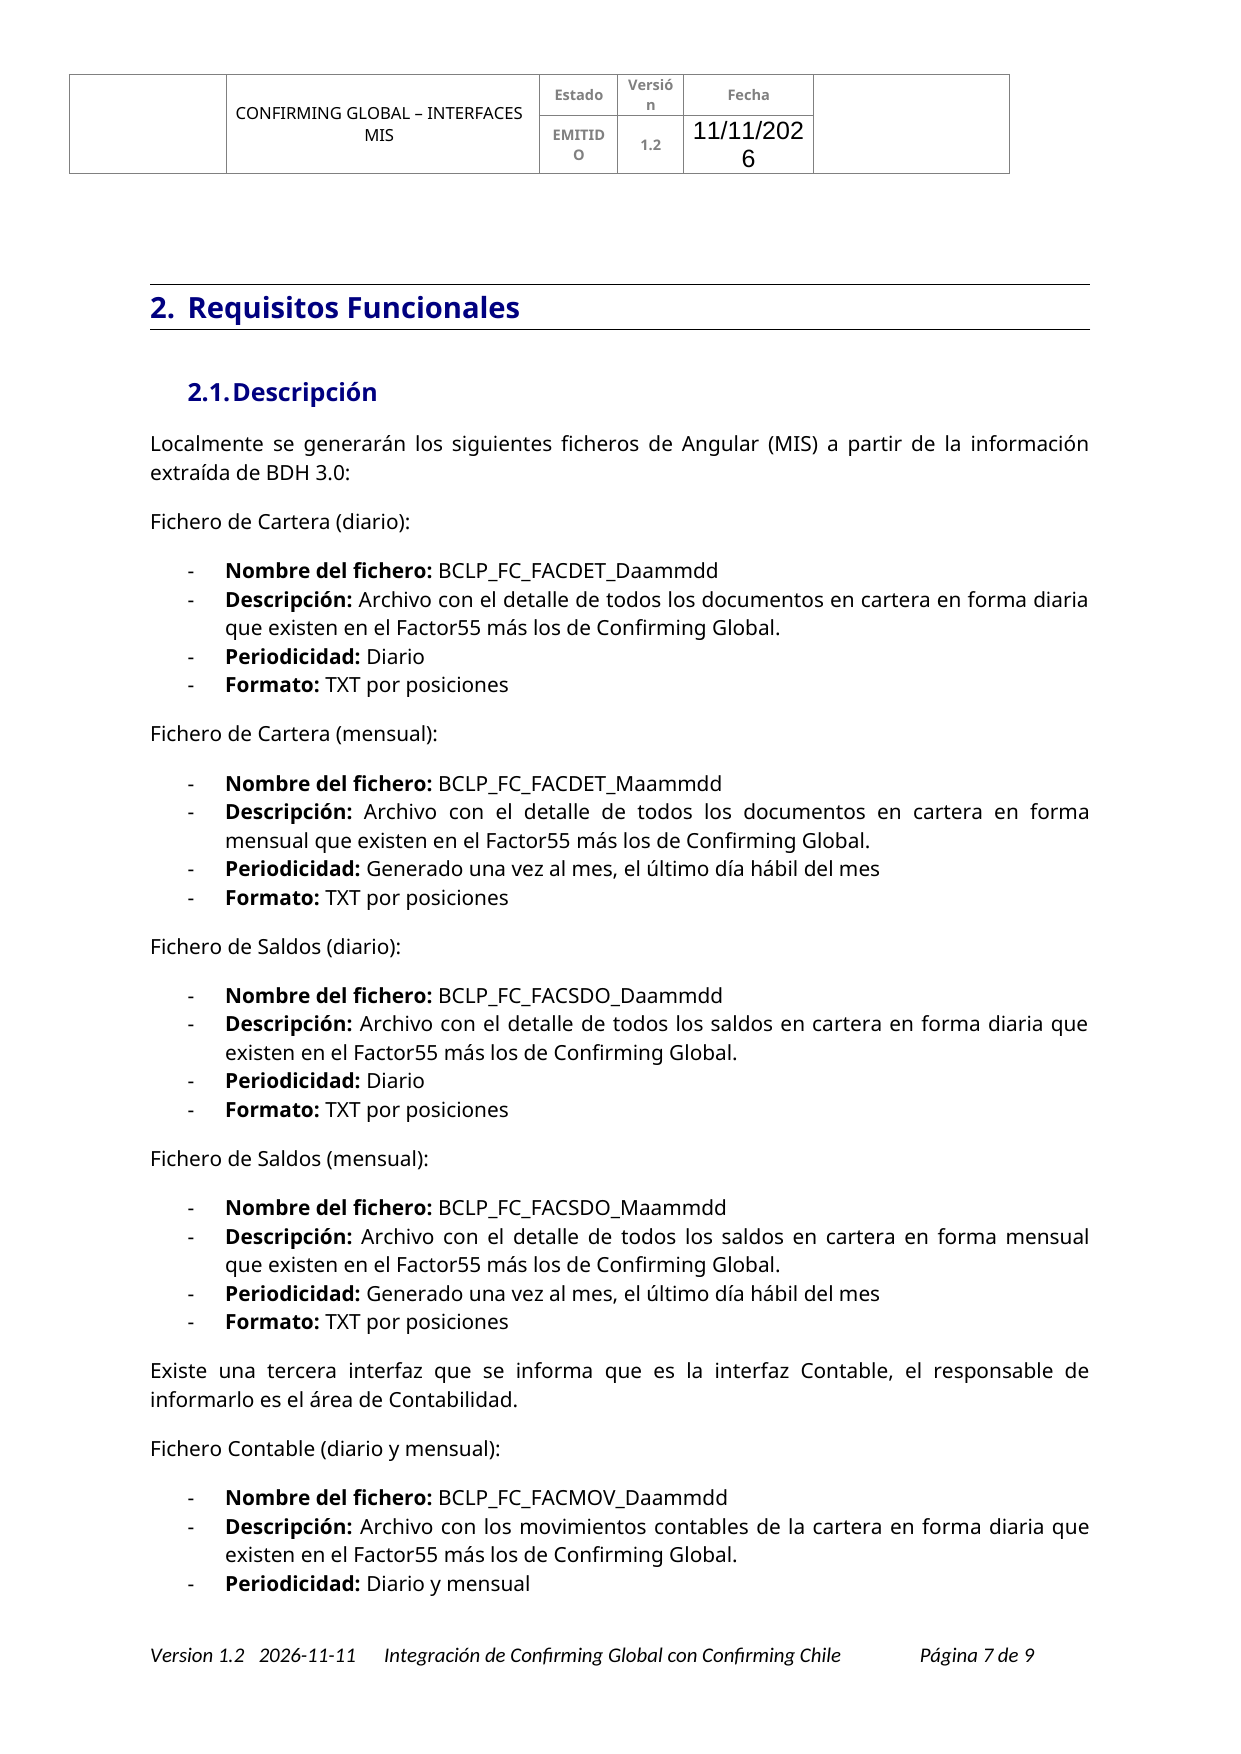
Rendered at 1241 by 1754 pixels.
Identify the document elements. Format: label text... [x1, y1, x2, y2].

text Fichero de Cartera (mensual): [150, 719, 1090, 748]
list Periodicidad: Diario y mensual [187, 1569, 1090, 1597]
list Formato: TXT por posiciones [187, 1307, 1090, 1336]
list Nombre del fichero: BCLP_FC_FACDET_Daammdd​ [187, 557, 1090, 585]
text Fichero de Saldos (diario): [150, 932, 1090, 960]
list Descripción: Archivo con el detalle de todos los documentos en cartera en forma diaria que existen en el Factor55 más los de Confirming Global. [187, 585, 1090, 642]
list Periodicidad: Diario [187, 1066, 1090, 1095]
list Nombre del fichero: BCLP_FC_FACDET_Maammdd​ [187, 769, 1090, 797]
text Existe una tercera interfaz que se informa que es la interfaz Contable, el responsable de informarlo es el área de Contabilidad. [150, 1356, 1090, 1413]
list Formato: TXT por posiciones [187, 883, 1090, 911]
subtitle Requisitos Funcionales [150, 285, 1090, 329]
list Descripción: Archivo con el detalle de todos los saldos en cartera en forma diaria que existen en el Factor55 más los de Confirming Global. [187, 1009, 1090, 1066]
list Nombre del fichero: BCLP_FC_FACSDO_Maammdd​ [187, 1193, 1090, 1222]
list Periodicidad: Generado una vez al mes, el último día hábil del mes [187, 854, 1090, 883]
list Periodicidad: Diario [187, 642, 1090, 670]
list Formato: TXT por posiciones [187, 670, 1090, 699]
list Formato: TXT por posiciones [187, 1095, 1090, 1123]
text Localmente se generarán los siguientes ficheros de Angular (MIS) a partir de la información extraída de BDH 3.0: [150, 429, 1090, 486]
text Fichero de Cartera (diario): [150, 507, 1090, 536]
subtitle Descripción [187, 375, 1090, 409]
list Periodicidad: Generado una vez al mes, el último día hábil del mes [187, 1279, 1090, 1307]
text Fichero de Saldos (mensual): [150, 1144, 1090, 1173]
list Descripción: Archivo con el detalle de todos los saldos en cartera en forma mensual que existen en el Factor55 más los de Confirming Global. [187, 1222, 1090, 1279]
list Nombre del fichero: BCLP_FC_FACSDO_Daammdd​ [187, 981, 1090, 1009]
text Fichero Contable (diario y mensual): [150, 1434, 1090, 1463]
list Descripción: Archivo con los movimientos contables de la cartera en forma diaria que existen en el Factor55 más los de Confirming Global. [187, 1512, 1090, 1569]
list Nombre del fichero: BCLP_FC_FACMOV_Daammdd​ [187, 1483, 1090, 1512]
list Descripción: Archivo con el detalle de todos los documentos en cartera en forma mensual que existen en el Factor55 más los de Confirming Global. [187, 797, 1090, 854]
